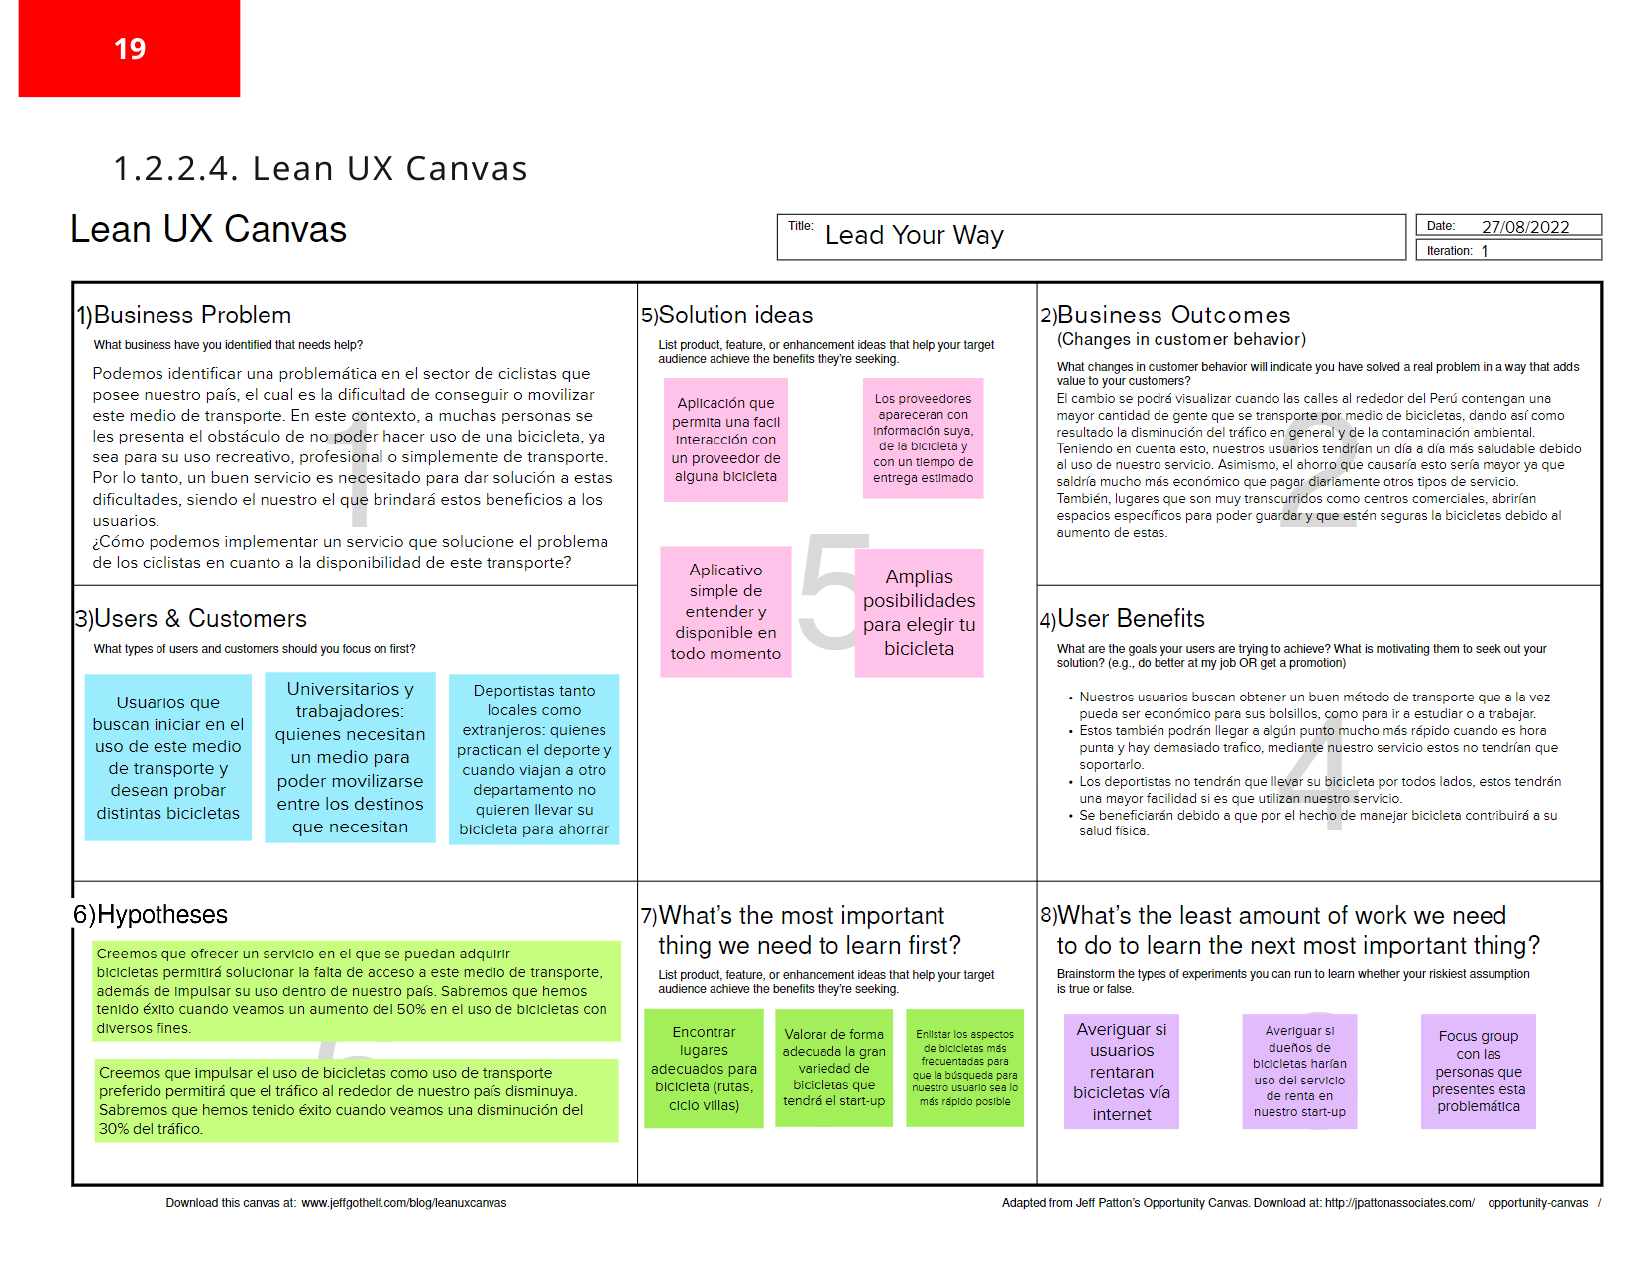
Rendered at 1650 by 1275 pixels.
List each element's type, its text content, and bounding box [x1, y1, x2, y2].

picture [46, 188, 1605, 1210]
subtitle Lean UX Canvas [112, 145, 1575, 188]
